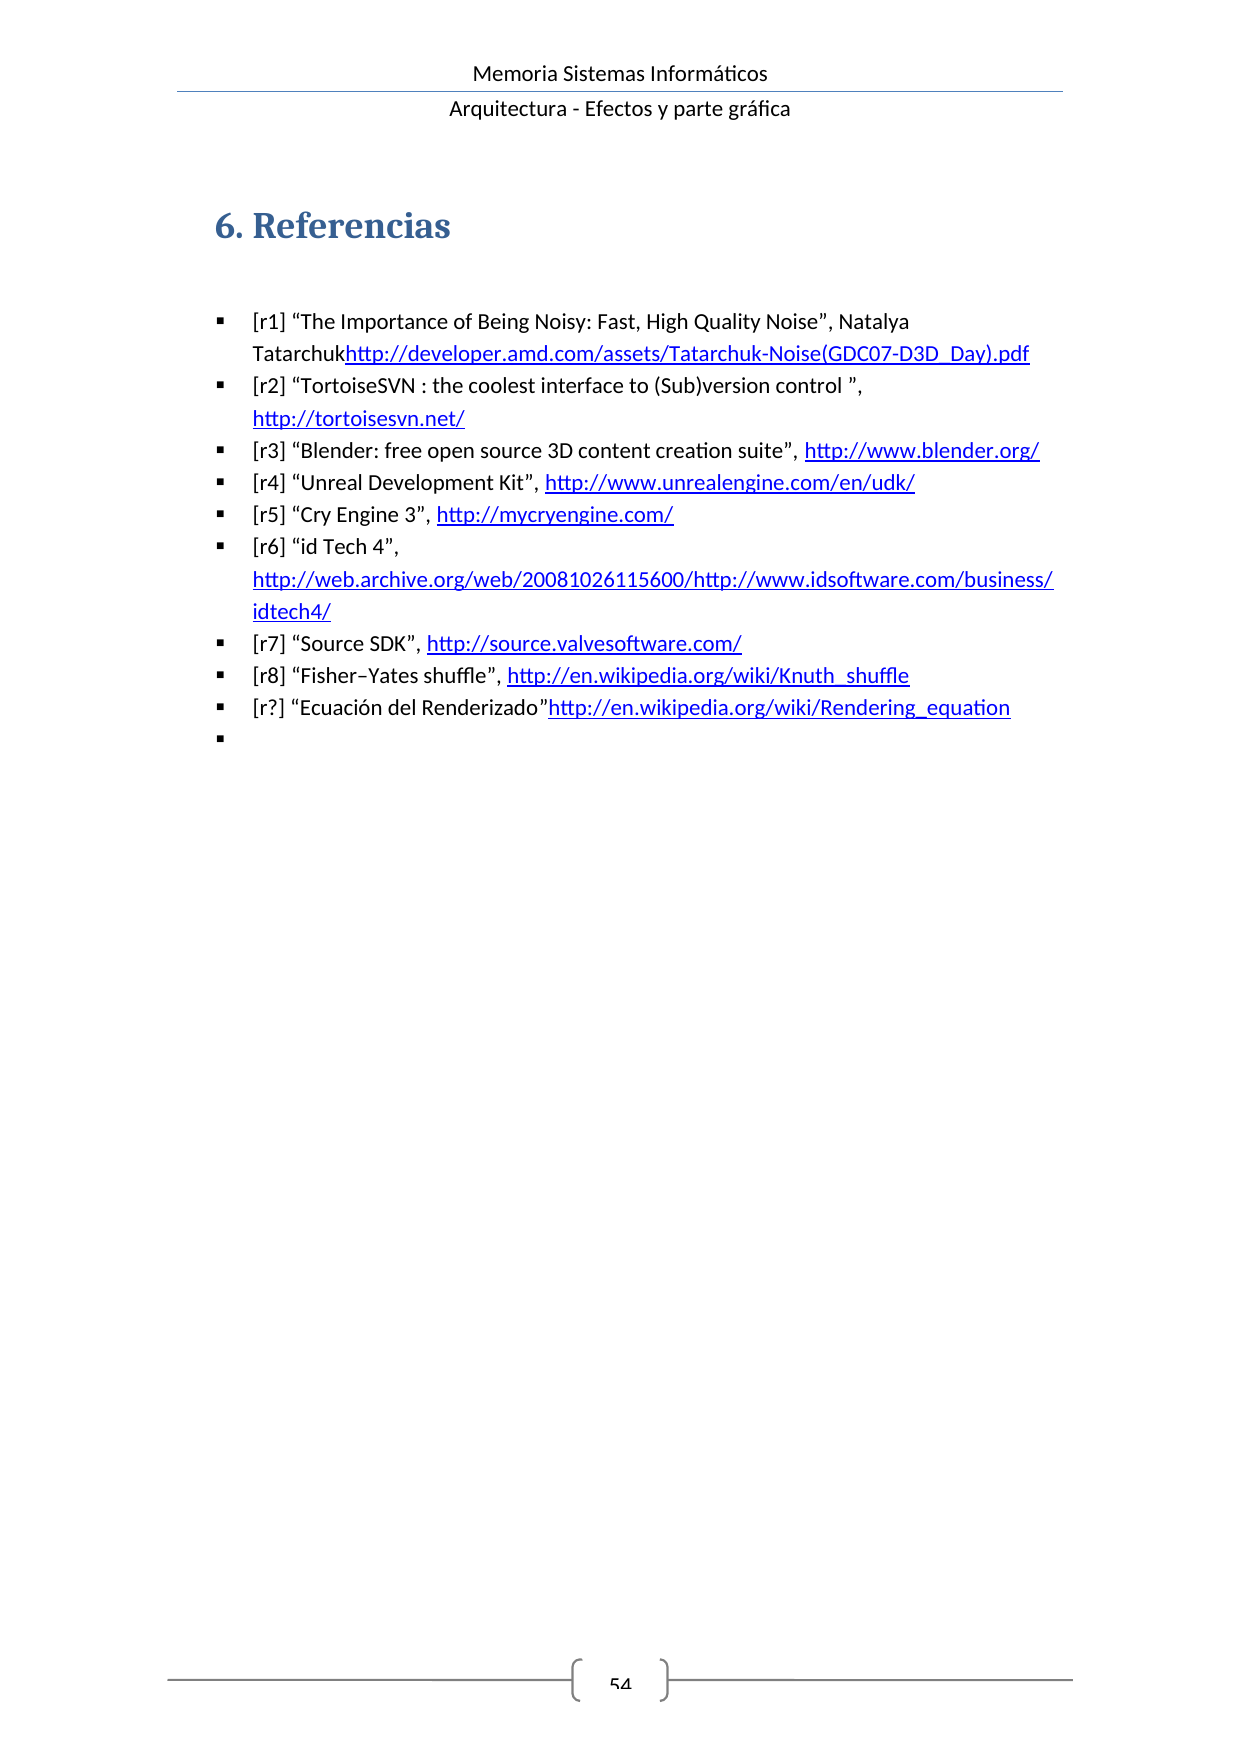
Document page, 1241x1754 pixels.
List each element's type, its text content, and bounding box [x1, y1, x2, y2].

list [r?] “Ecuación del Renderizado”http://en.wikipedia.org/wiki/Rendering_equation [215, 693, 1063, 721]
list [r4] “Unreal Development Kit”, http://www.unrealengine.com/en/udk/ [215, 468, 1063, 496]
list [r6] “id Tech 4”, http://web.archive.org/web/20081026115600/http://www.idsoftware.com/business/idtech4/ [215, 532, 1063, 625]
list [r2] “TortoiseSVN : the coolest interface to (Sub)version control ”, http://tortoisesvn.net/ [215, 372, 1063, 432]
list [r3] “Blender: free open source 3D content creation suite”, http://www.blender.org/ [215, 436, 1063, 464]
list [r7] “Source SDK”, http://source.valvesoftware.com/ [215, 629, 1063, 657]
list [r8] “Fisher–Yates shuffle”, http://en.wikipedia.org/wiki/Knuth_shuffle [215, 661, 1063, 689]
list [r1] “The Importance of Being Noisy: Fast, High Quality Noise”, Natalya Tatarchukhttp://developer.amd.com/assets/Tatarchuk-Noise(GDC07-D3D_Day).pdf [215, 307, 1063, 367]
subtitle Referencias [215, 204, 1063, 248]
list [r5] “Cry Engine 3”, http://mycryengine.com/ [215, 500, 1063, 528]
